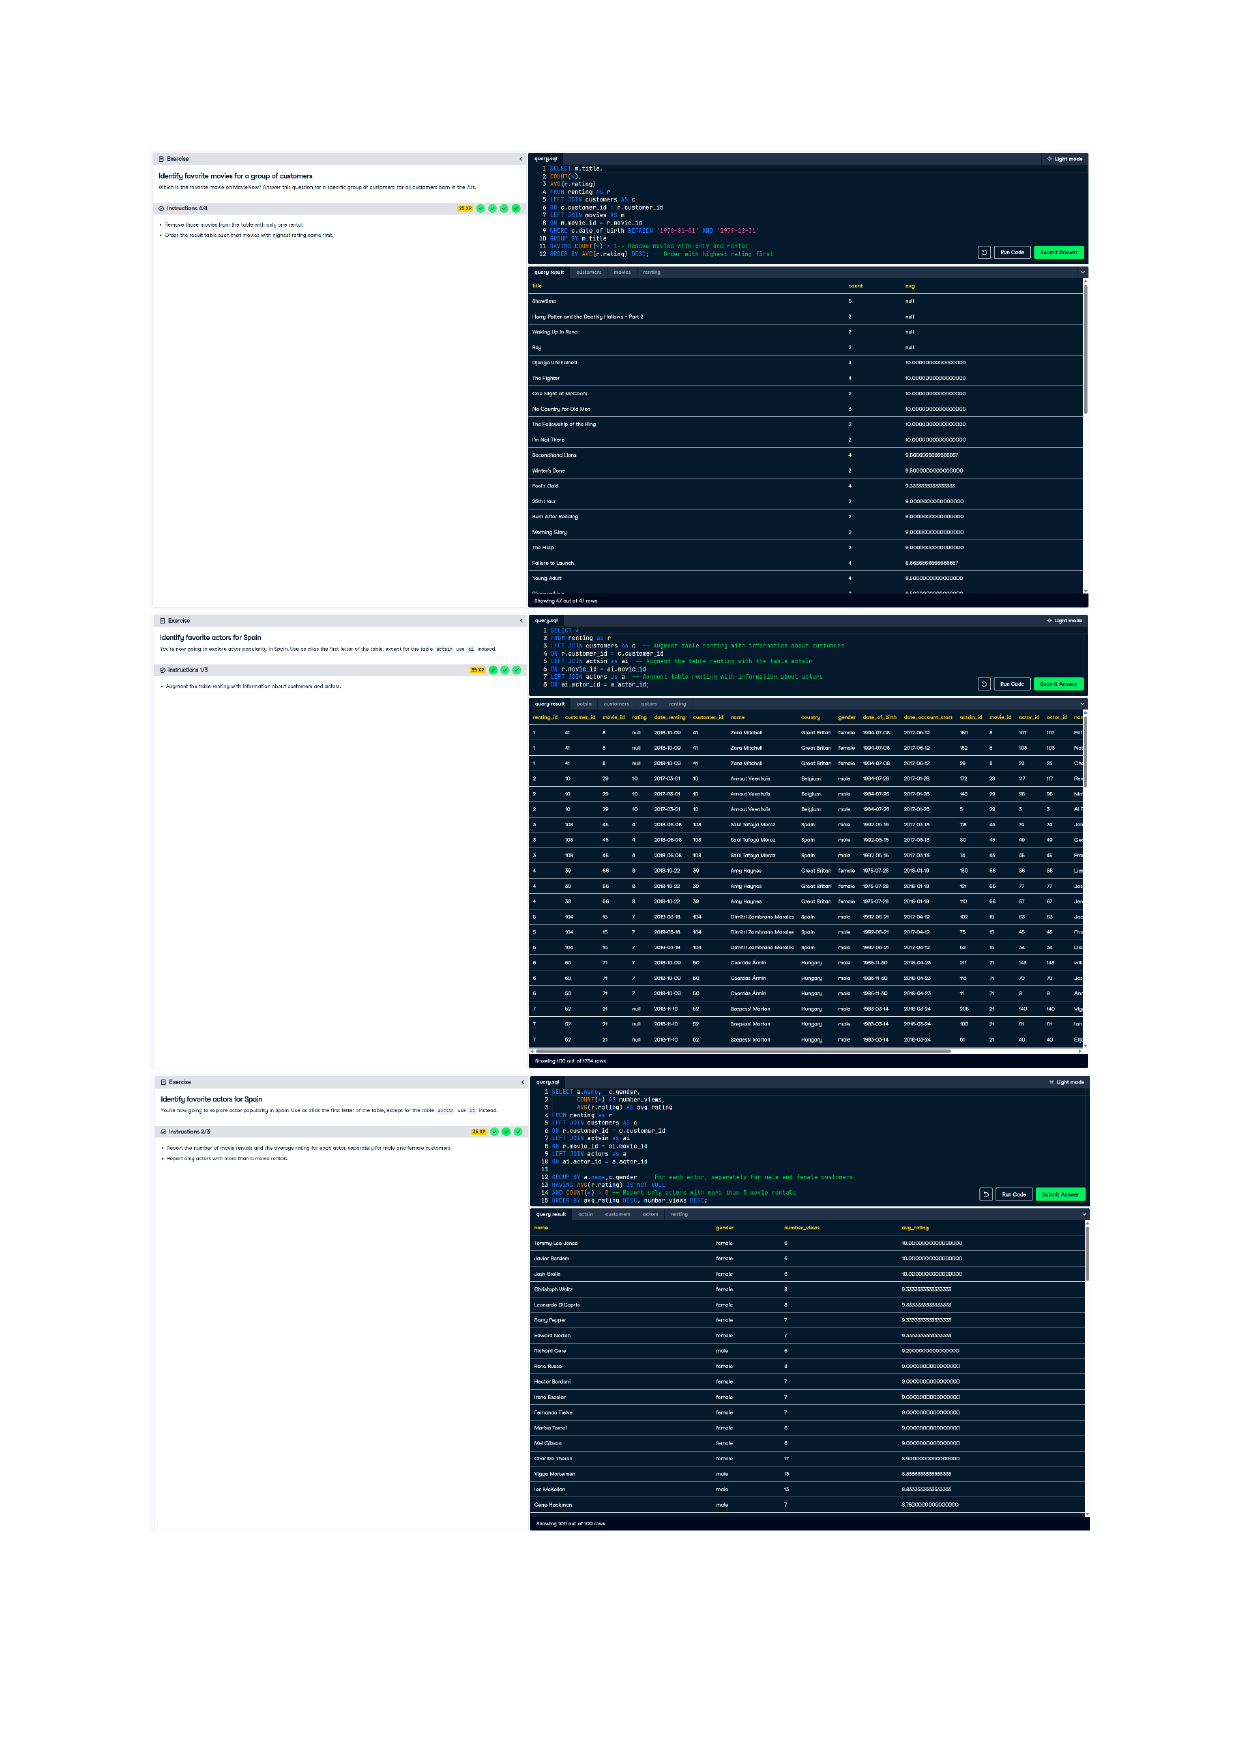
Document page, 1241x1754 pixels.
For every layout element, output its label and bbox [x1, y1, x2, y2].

picture [150, 1074, 1090, 1531]
picture [150, 150, 1089, 609]
picture [150, 613, 1089, 1069]
